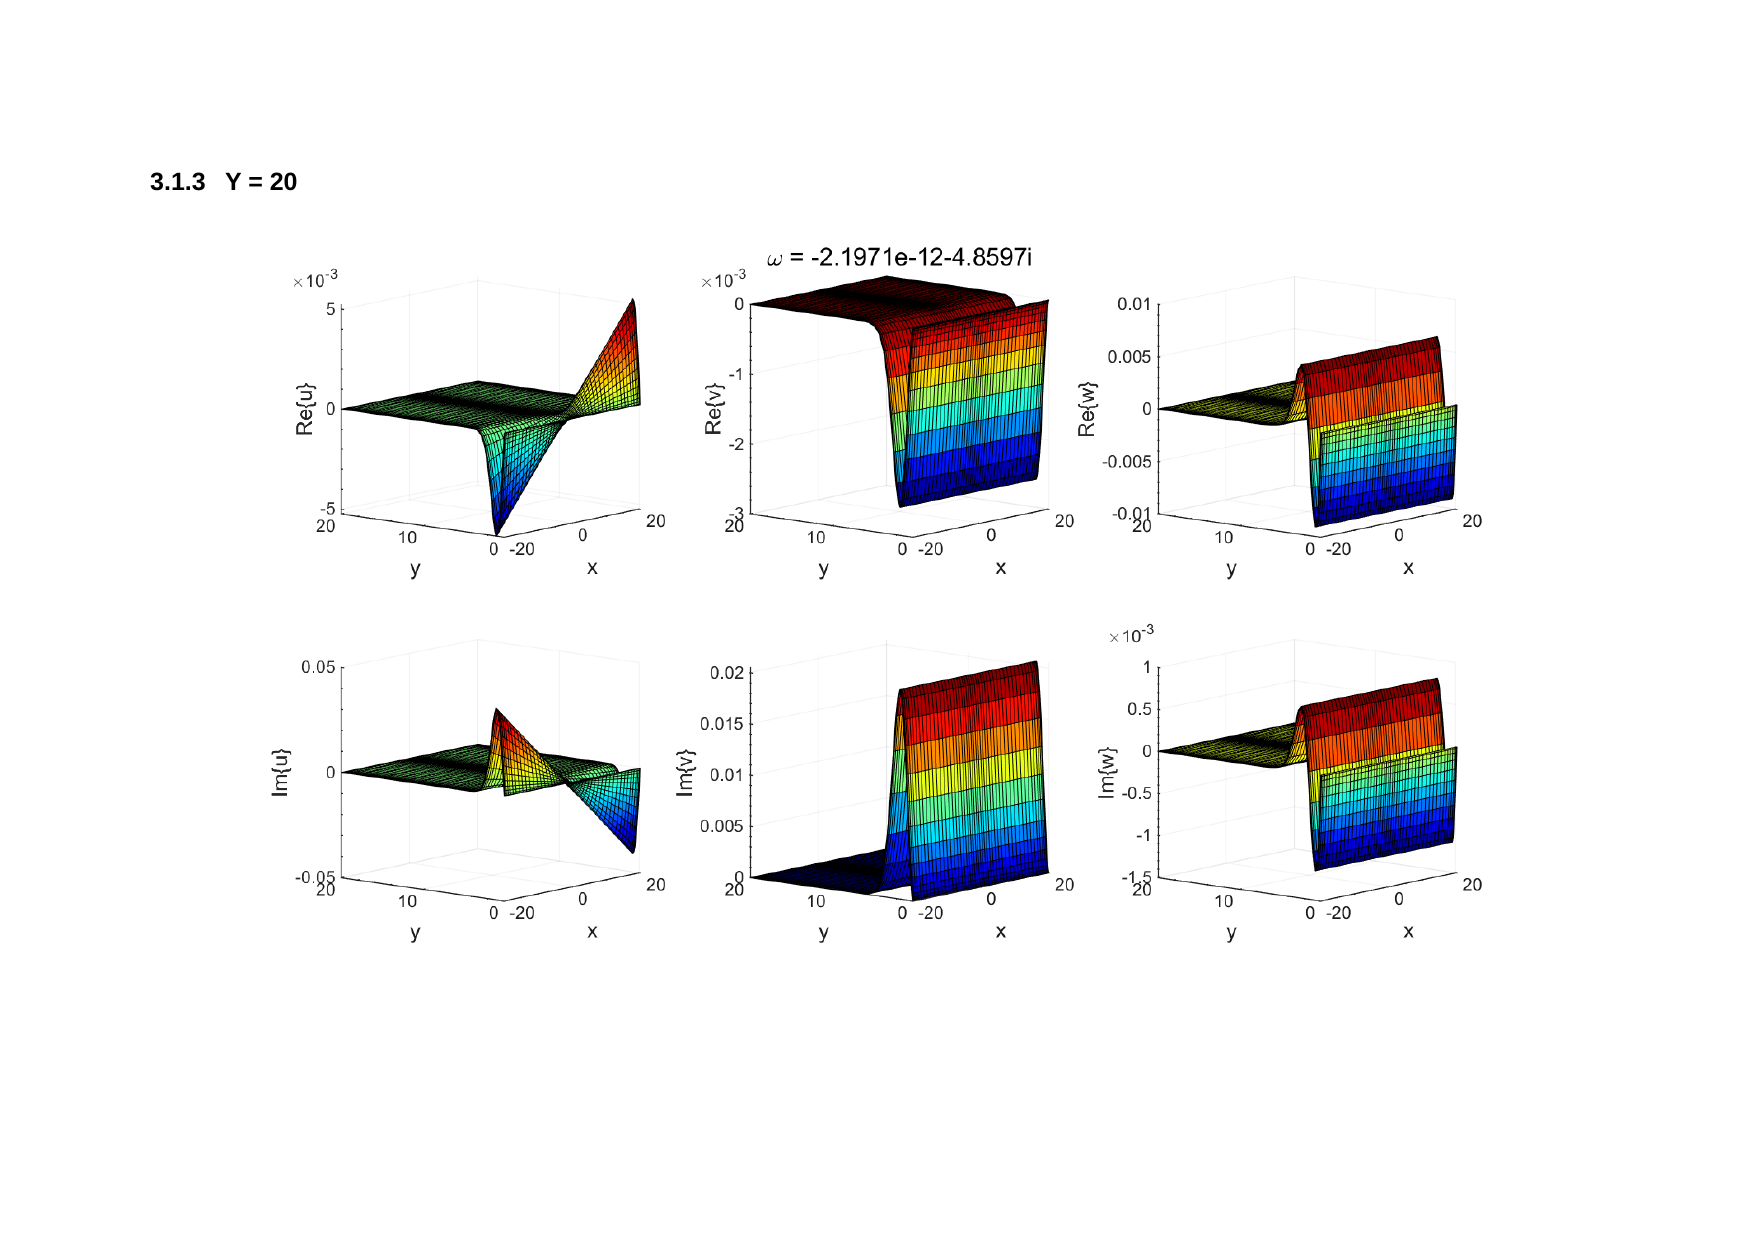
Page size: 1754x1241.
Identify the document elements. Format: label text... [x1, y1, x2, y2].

picture [150, 218, 1604, 985]
subtitle Y = 20 [150, 167, 1604, 195]
